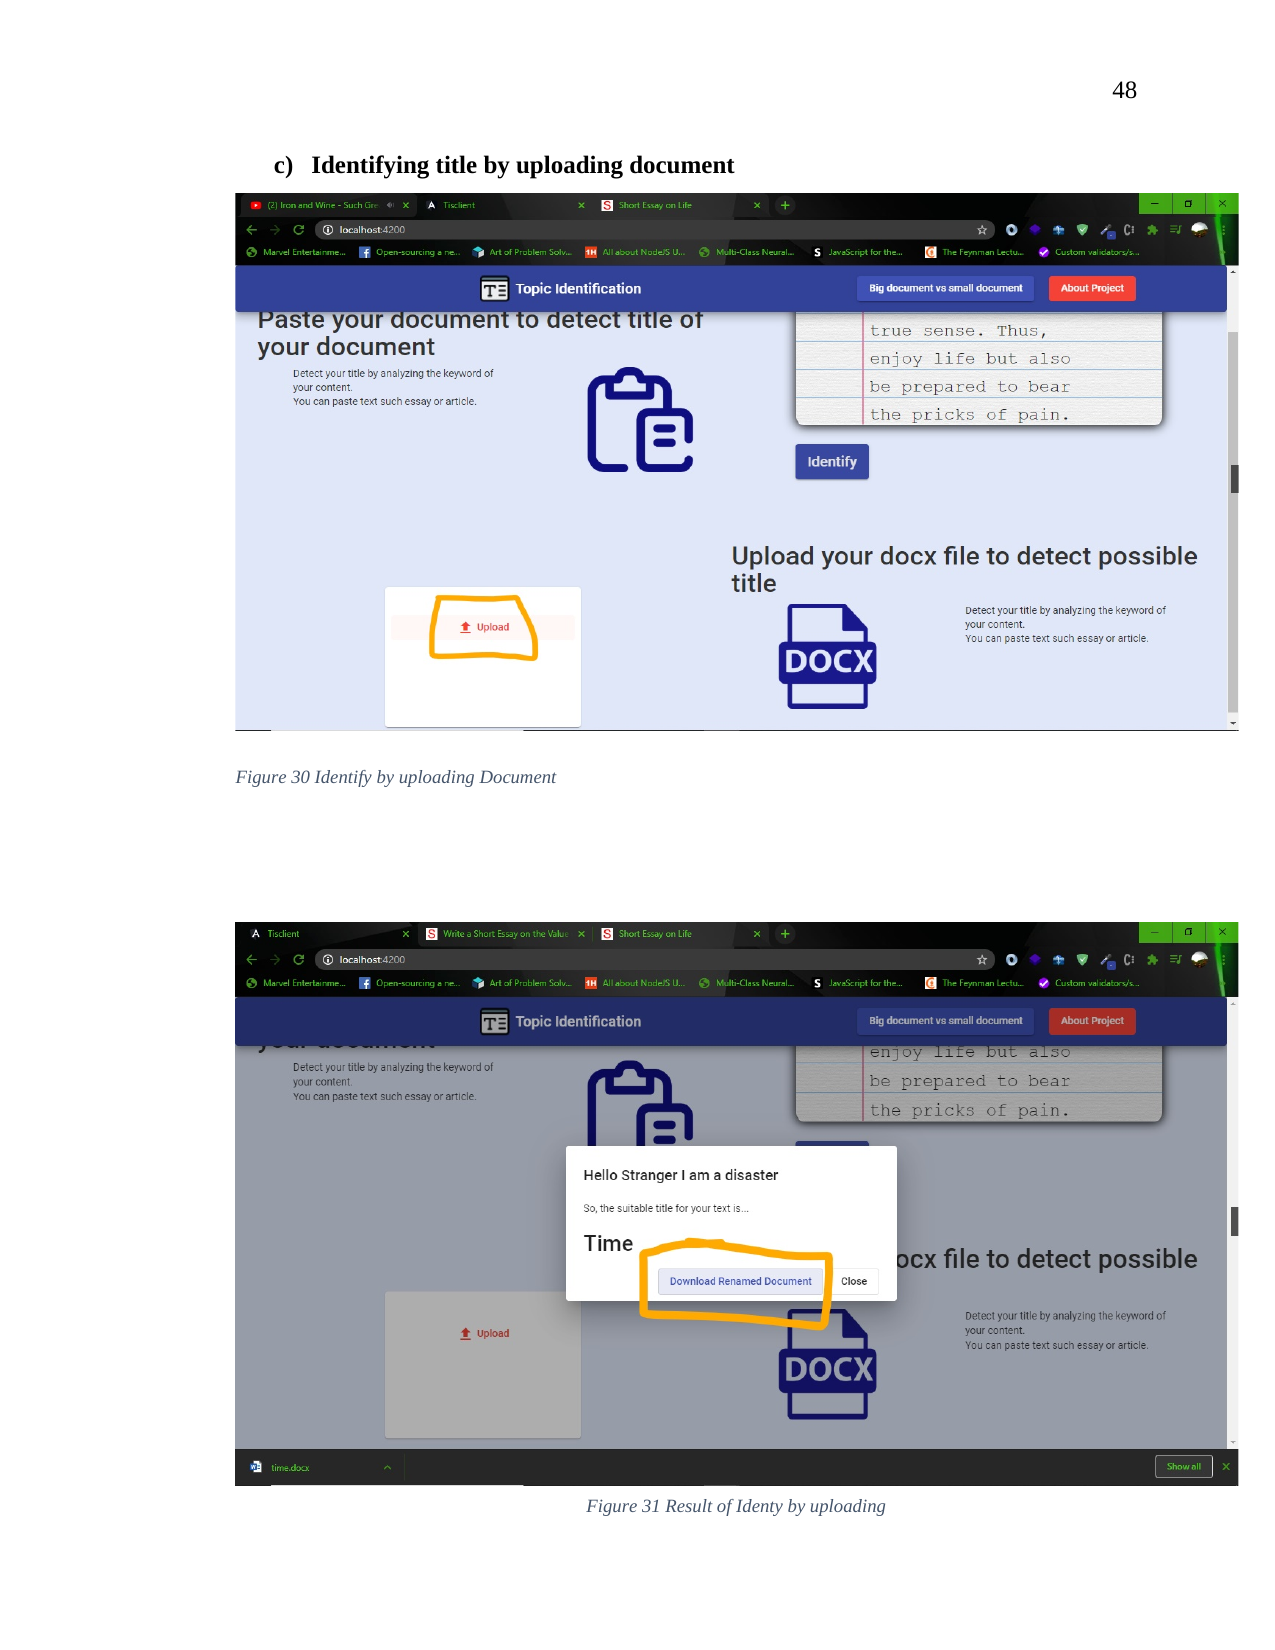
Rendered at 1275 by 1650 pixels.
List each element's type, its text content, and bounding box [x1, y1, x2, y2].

picture [235, 193, 1239, 731]
picture [235, 922, 1239, 1486]
list Identifying title by uploading document [274, 150, 1137, 179]
